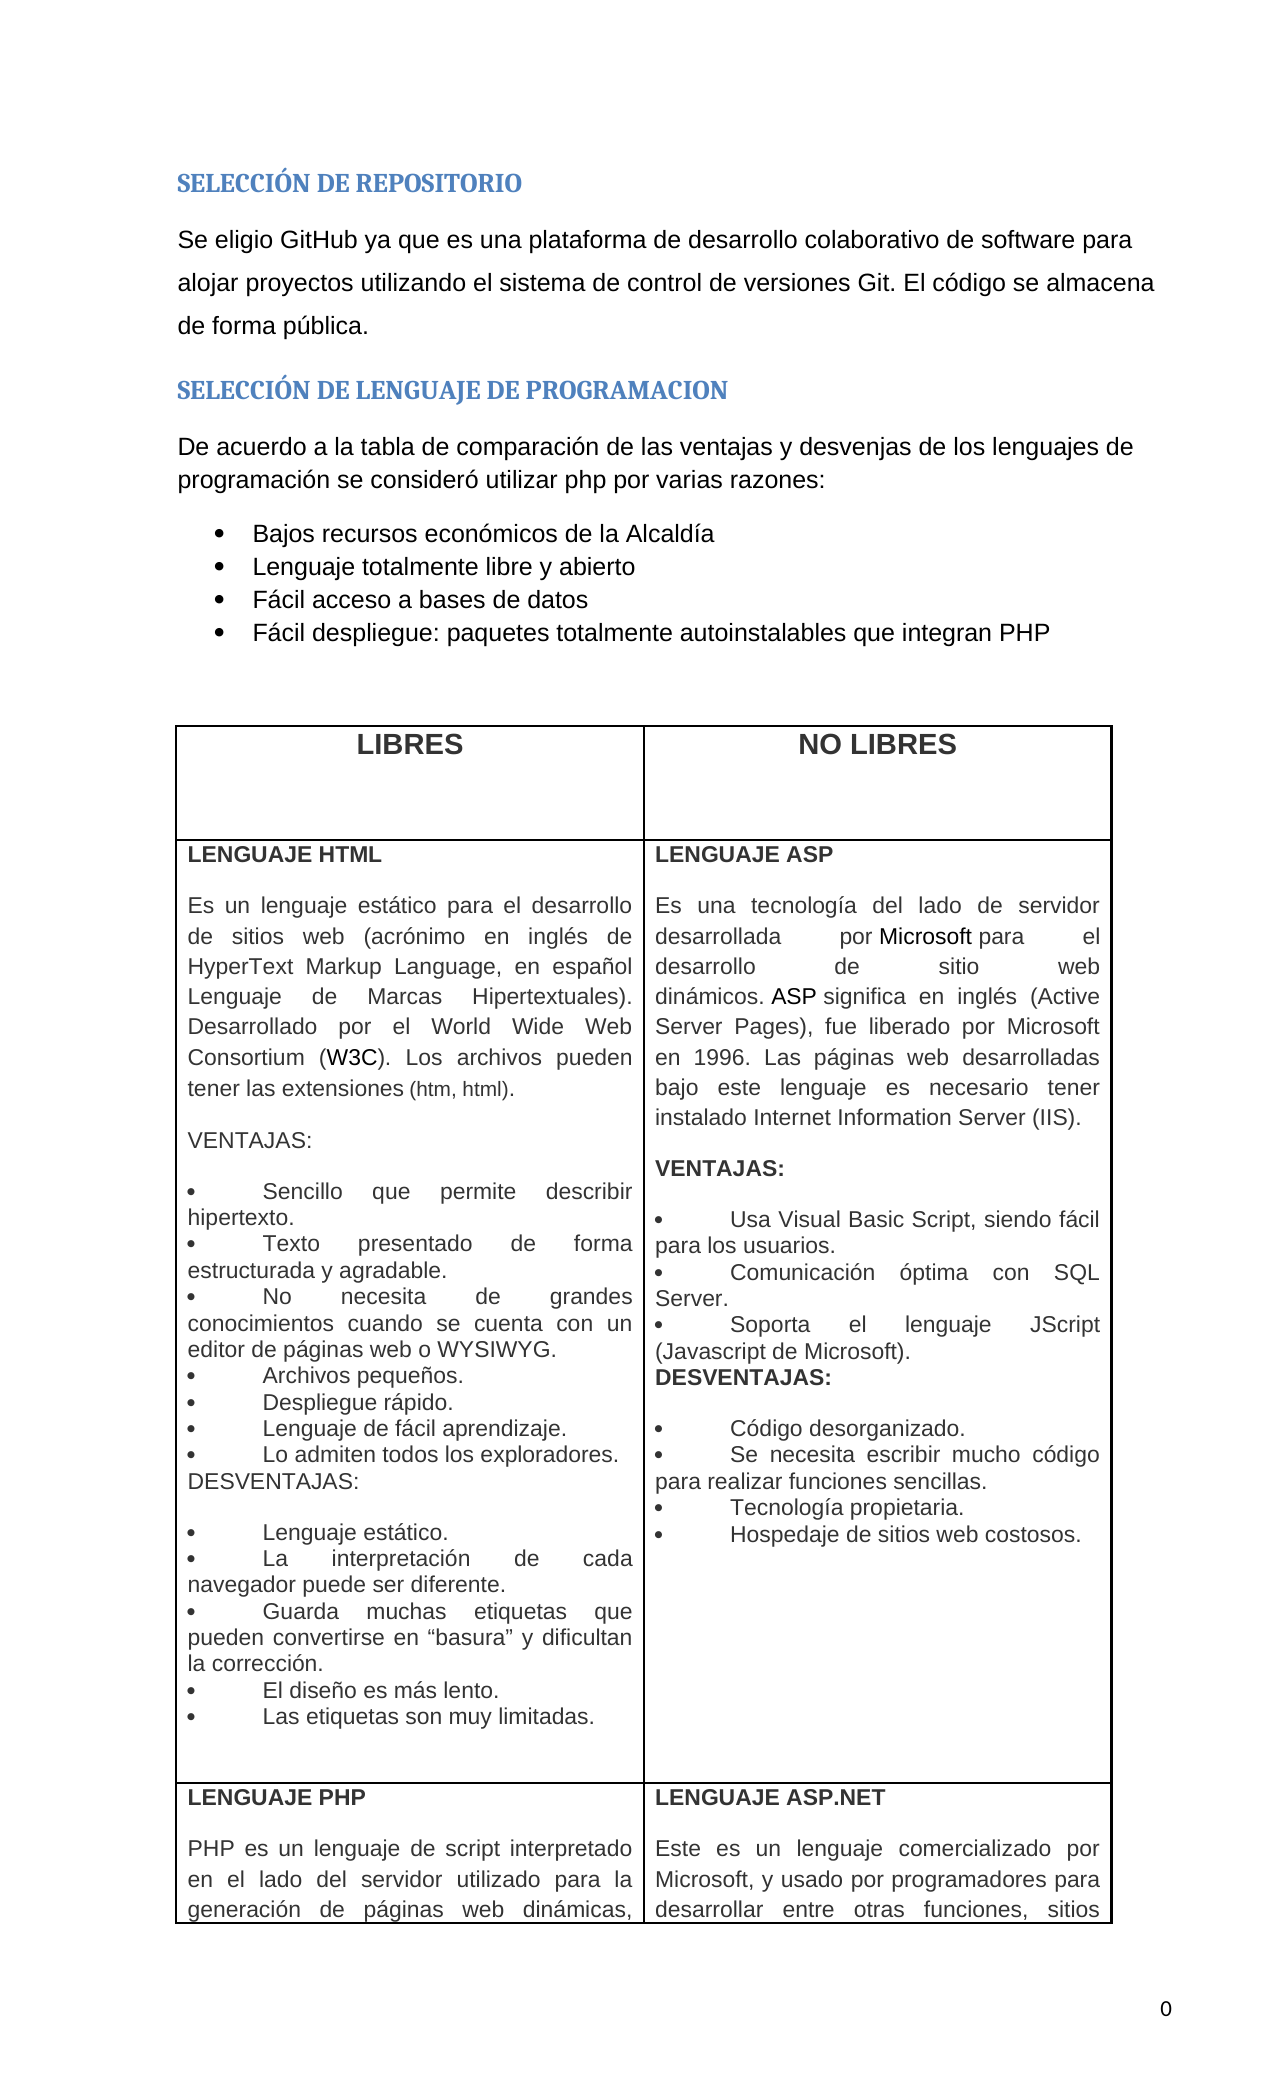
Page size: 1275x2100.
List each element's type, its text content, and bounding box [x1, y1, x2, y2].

text De acuerdo a la tabla de comparación de las ventajas y desvenjas de los lenguajes de programación se consideró utilizar php por varias razones: [177, 432, 1172, 494]
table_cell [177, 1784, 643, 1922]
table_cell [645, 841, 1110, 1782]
text Se eligio GitHub ya que es una plataforma de desarrollo colaborativo de software para alojar proyectos utilizando el sistema de control de versiones Git. El código se almacena de forma pública. [177, 225, 1172, 340]
table_header LIBRES [177, 727, 643, 839]
list Fácil despliegue: paquetes totalmente autoinstalables que integran PHP [215, 618, 1172, 647]
subtitle SELECCIÓN DE REPOSITORIO [286, 168, 1172, 200]
subtitle SELECCIÓN DE LENGUAJE DE PROGRAMACION [177, 375, 1172, 406]
list Bajos recursos económicos de la Alcaldía [215, 519, 1172, 548]
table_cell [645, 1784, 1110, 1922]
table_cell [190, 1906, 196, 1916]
list Fácil acceso a bases de datos [215, 585, 1172, 614]
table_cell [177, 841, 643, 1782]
list Lenguaje totalmente libre y abierto [215, 552, 1172, 581]
table_header NO LIBRES [645, 727, 1110, 839]
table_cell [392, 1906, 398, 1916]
